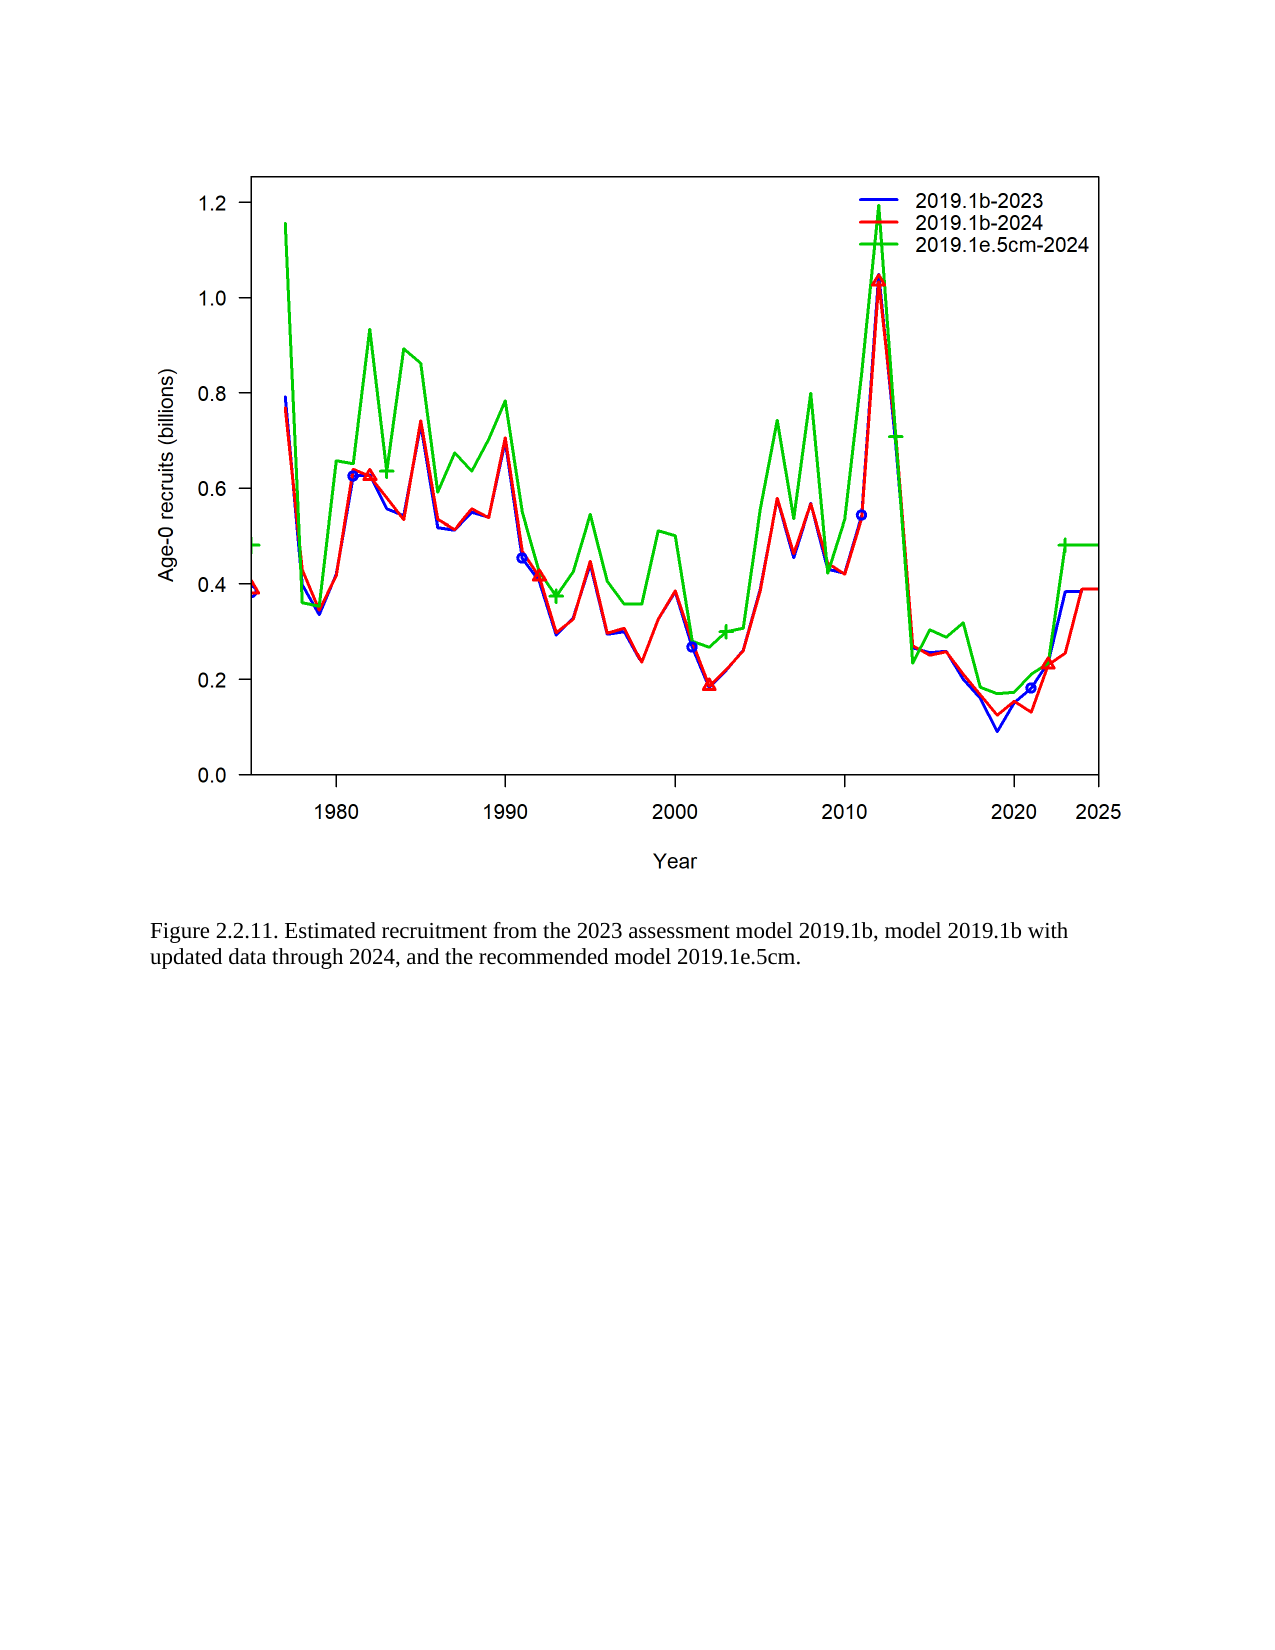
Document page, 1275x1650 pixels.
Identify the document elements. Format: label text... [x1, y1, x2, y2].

subtitle Figure 2.2.11. Estimated recruitment from the 2023 assessment model 2019.1b, model 2019.1b with updated data through 2024, and the recommended model 2019.1e.5cm. [150, 917, 1125, 969]
picture [150, 150, 1125, 900]
